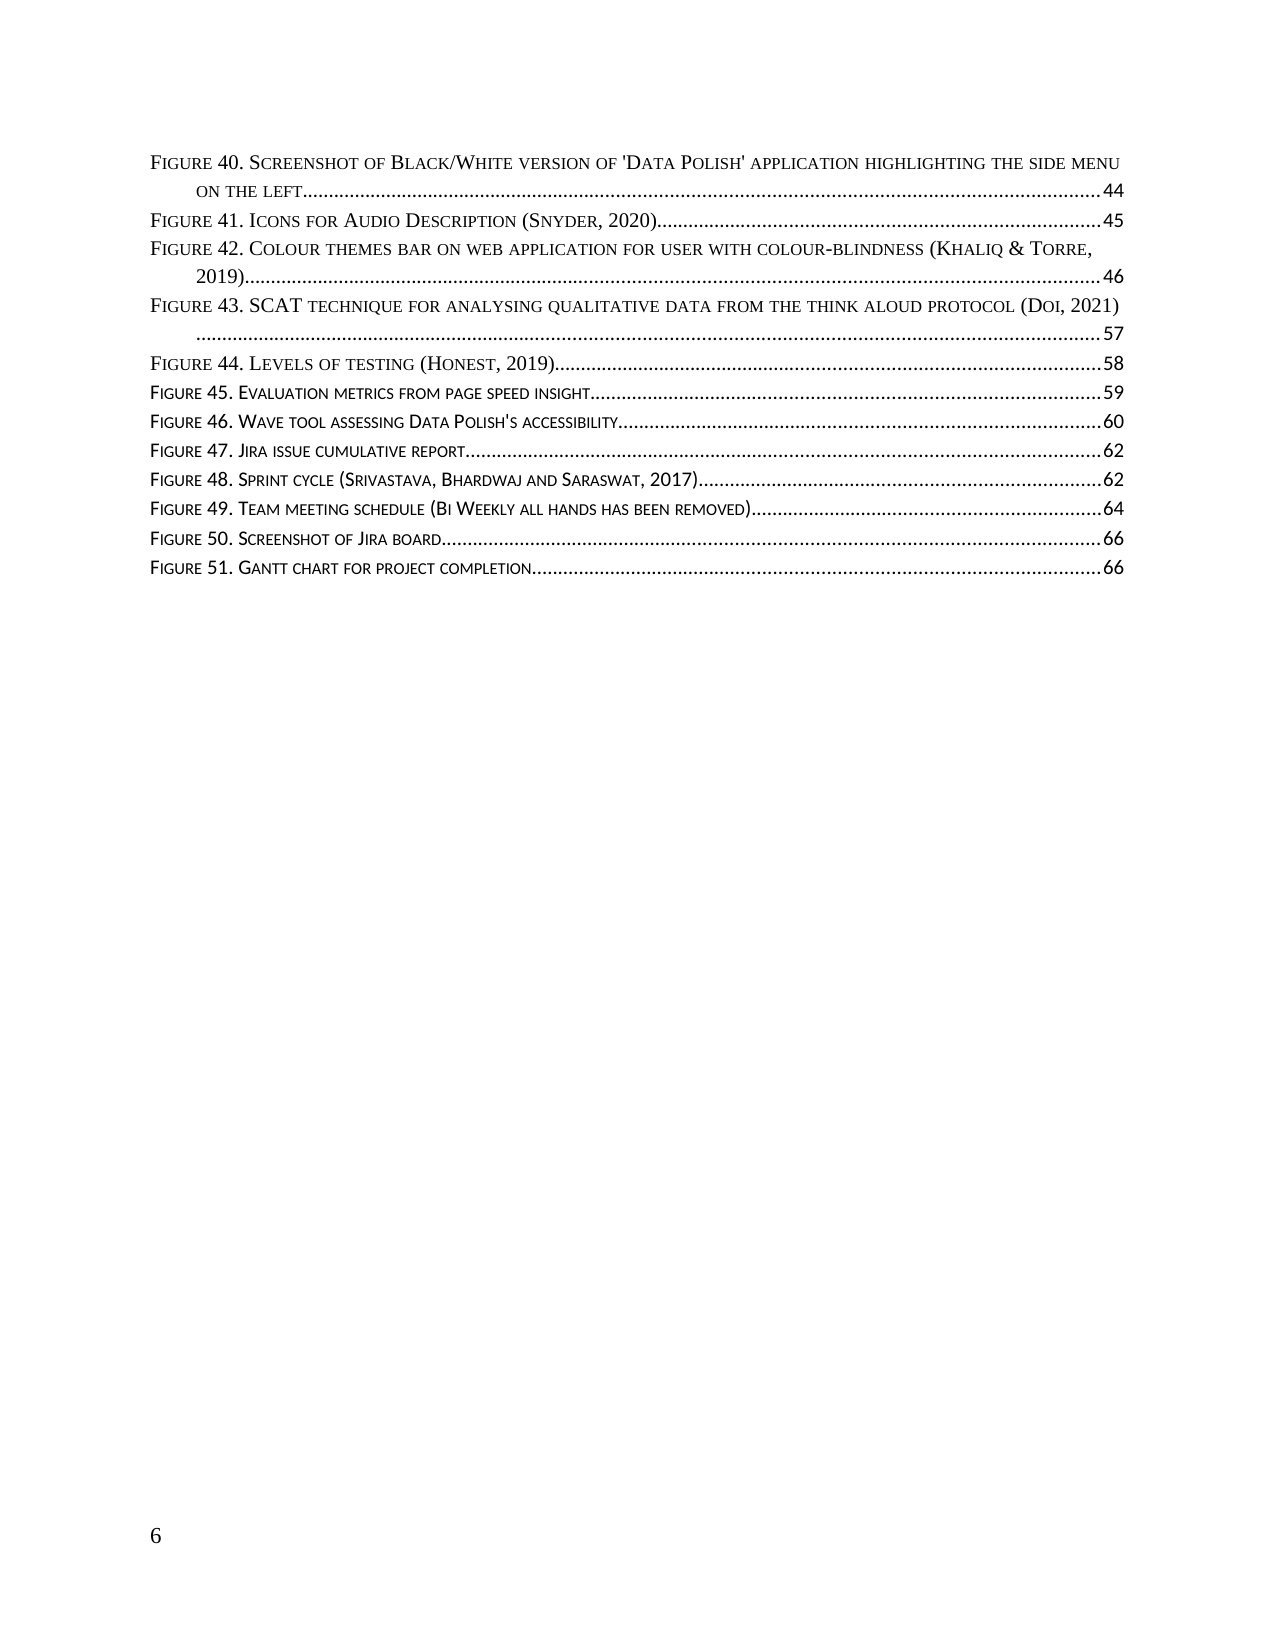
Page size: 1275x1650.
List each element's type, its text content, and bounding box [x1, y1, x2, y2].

text Figure 41. Icons for Audio Description (Snyder, 2020) 45 [150, 207, 1125, 232]
text Figure 40. Screenshot of Black/White version of 'Data Polish' application highlighting the side menu on the left 44 [150, 150, 1125, 203]
text Figure 45. Evaluation metrics from page speed insight 59 [150, 379, 1125, 404]
text Figure 51. Gantt chart for project completion 66 [150, 554, 1125, 579]
text Figure 48. Sprint cycle (Srivastava, Bhardwaj and Saraswat, 2017) 62 [150, 466, 1125, 492]
text Figure 42. Colour themes bar on web application for user with colour-blindness (Khaliq & Torre, 2019) 46 [150, 236, 1125, 289]
text Figure 43. SCAT technique for analysing qualitative data from the think aloud protocol (Doi, 2021) 57 [150, 293, 1125, 346]
text Figure 50. Screenshot of Jira board 66 [150, 525, 1125, 550]
text Figure 46. Wave tool assessing Data Polish's accessibility 60 [150, 408, 1125, 433]
text Figure 47. Jira issue cumulative report 62 [150, 437, 1125, 463]
text Figure 49. Team meeting schedule (Bi Weekly all hands has been removed) 64 [150, 496, 1125, 521]
text Figure 44. Levels of testing (Honest, 2019) 58 [150, 350, 1125, 375]
